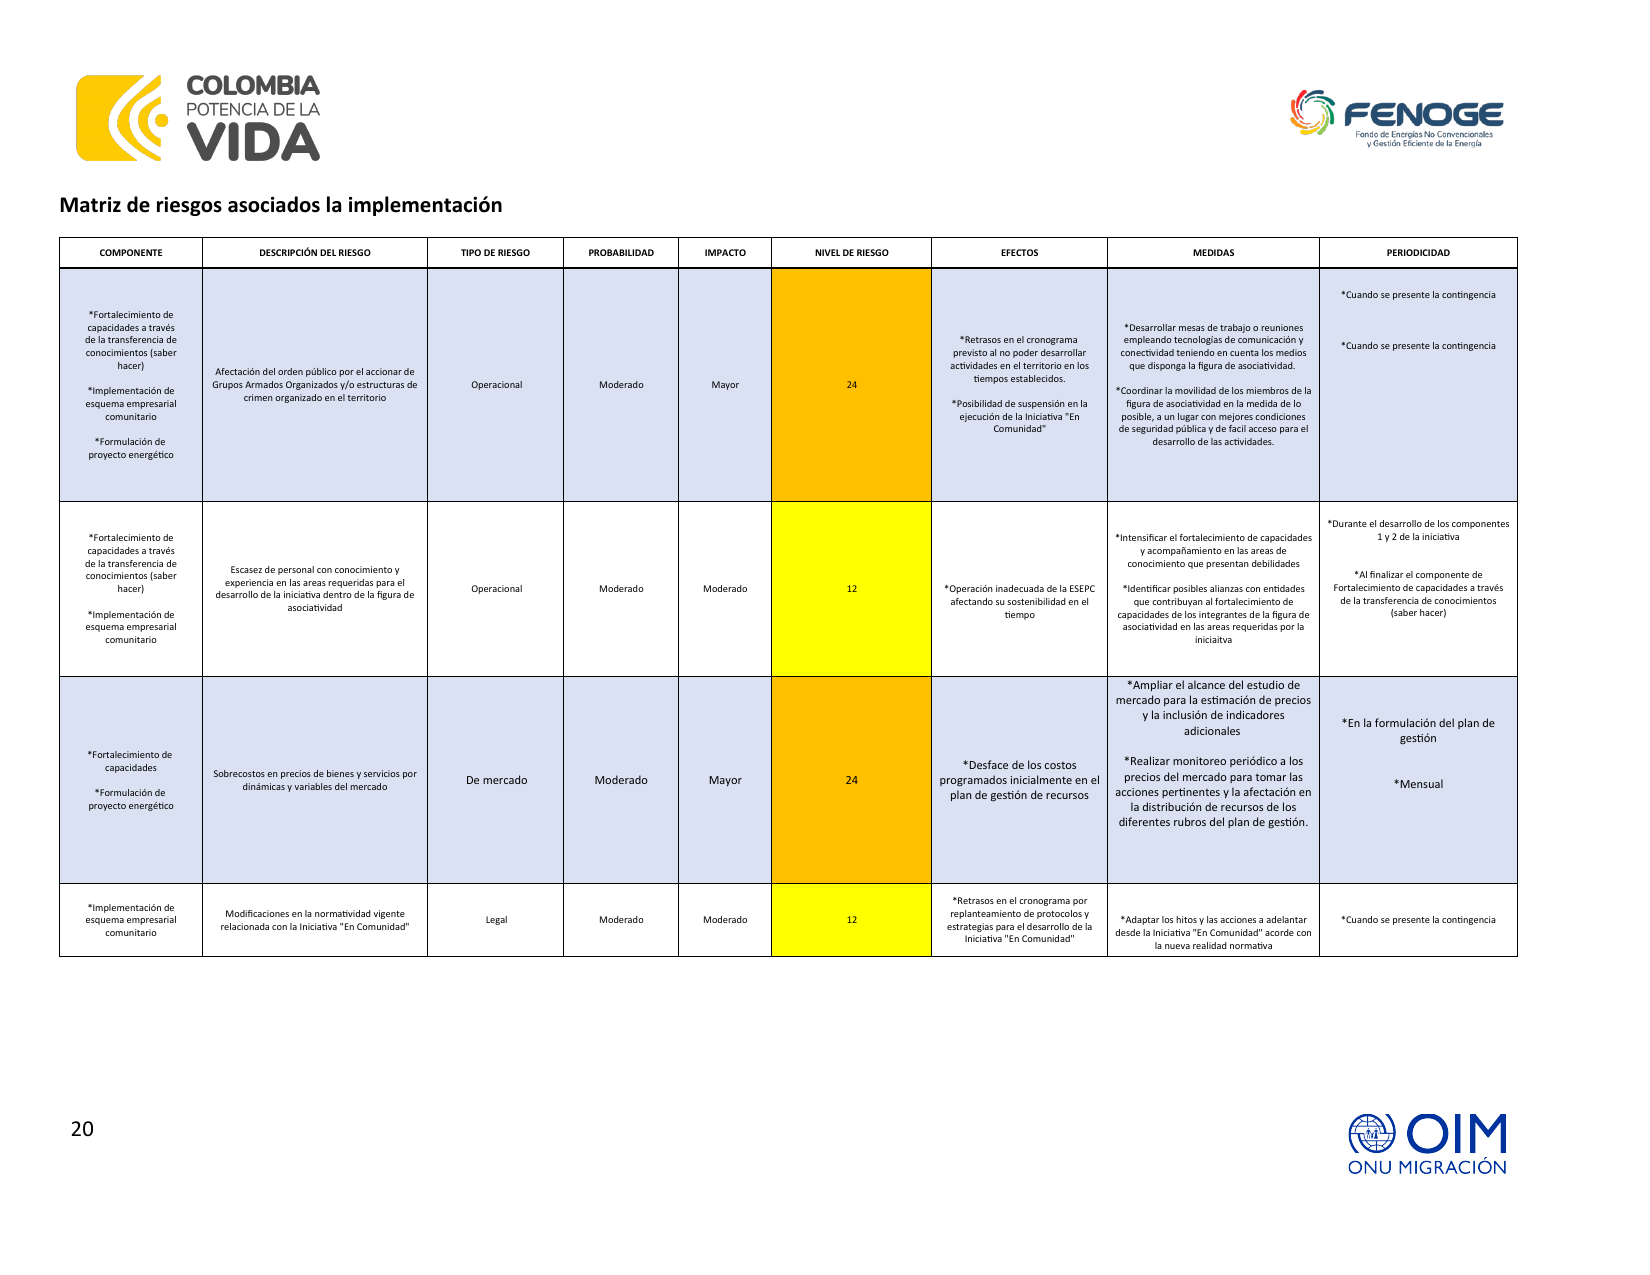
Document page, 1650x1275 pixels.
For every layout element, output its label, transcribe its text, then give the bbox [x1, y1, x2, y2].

picture [1348, 1114, 1506, 1174]
table_header MEDIDAS [1108, 238, 1319, 267]
table_cell Mayor [679, 677, 771, 883]
picture [70, 73, 326, 163]
table_cell *Cuando se presente la contingencia *Cuando se presente la contingencia [1320, 269, 1517, 501]
table_cell De mercado [428, 677, 563, 883]
table_cell 24 [772, 269, 931, 501]
table_header NIVEL DE RIESGO [772, 238, 931, 267]
table_cell Moderado [564, 677, 678, 883]
table_cell *Fortalecimiento de capacidades *Formulación de proyecto energético [60, 677, 202, 883]
table_cell *Adaptar los hitos y las acciones a adelantar desde la Iniciativa "En Comunidad" acorde con la nueva realidad normativa [1108, 884, 1319, 956]
table_cell *Retrasos en el cronograma previsto al no poder desarrollar actividades en el territorio en los tiempos establecidos. *Posibilidad de suspensión en la ejecución de la Iniciativa "En Comunidad" [932, 269, 1107, 501]
text Matriz de riesgos asociados la implementación [59, 190, 1517, 218]
table_cell *Durante el desarrollo de los componentes 1 y 2 de la iniciativa *Al finalizar el componente de Fortalecimiento de capacidades a través de la transferencia de conocimientos (saber hacer) [1320, 502, 1517, 676]
table_cell *Desarrollar mesas de trabajo o reuniones empleando tecnologías de comunicación y conectividad teniendo en cuenta los medios que disponga la figura de asociatividad. *Coordinar la movilidad de los miembros de la figura de asociatividad en la medida de lo posible, a un lugar con mejores condiciones de seguridad pública y de facil acceso para el desarrollo de las actividades. [1108, 269, 1319, 501]
table_header PROBABILIDAD [564, 238, 678, 267]
table_cell *Implementación de esquema empresarial comunitario [60, 884, 202, 956]
table_header COMPONENTE [60, 238, 202, 267]
table_header EFECTOS [932, 238, 1107, 267]
table_cell Moderado [564, 502, 678, 676]
table_header TIPO DE RIESGO [428, 238, 563, 267]
picture [1290, 88, 1506, 148]
table_cell *Cuando se presente la contingencia [1320, 884, 1517, 956]
table_cell Sobrecostos en precios de bienes y servicios por dinámicas y variables del mercado [203, 677, 427, 883]
table_header DESCRIPCIÓN DEL RIESGO [203, 238, 427, 267]
table_cell Modificaciones en la normatividad vigente relacionada con la Iniciativa "En Comunidad" [203, 884, 427, 956]
table_cell Mayor [679, 269, 771, 501]
table_cell Afectación del orden público por el accionar de Grupos Armados Organizados y/o estructuras de crimen organizado en el territorio [203, 269, 427, 501]
table_cell *Intensificar el fortalecimiento de capacidades y acompañamiento en las areas de conocimiento que presentan debilidades *Identificar posibles alianzas con entidades que contribuyan al fortalecimiento de capacidades de los integrantes de la figura de asociatividad en las areas requeridas por la iniciaitva [1108, 502, 1319, 676]
table_cell Operacional [428, 502, 563, 676]
table_cell Moderado [564, 269, 678, 501]
table_cell *Desface de los costos programados inicialmente en el plan de gestión de recursos [932, 677, 1107, 883]
table_cell Legal [428, 884, 563, 956]
table_cell *Fortalecimiento de capacidades a través de la transferencia de conocimientos (saber hacer) *Implementación de esquema empresarial comunitario [60, 502, 202, 676]
table_cell 12 [772, 884, 931, 956]
table_cell Escasez de personal con conocimiento y experiencia en las areas requeridas para el desarrollo de la iniciativa dentro de la figura de asociatividad [203, 502, 427, 676]
table_header IMPACTO [679, 238, 771, 267]
table_header PERIODICIDAD [1320, 238, 1517, 267]
table_cell Operacional [428, 269, 563, 501]
table_cell *En la formulación del plan de gestión *Mensual [1320, 677, 1517, 883]
table_cell Moderado [564, 884, 678, 956]
table_cell *Ampliar el alcance del estudio de mercado para la estimación de precios y la inclusión de indicadores adicionales *Realizar monitoreo periódico a los precios del mercado para tomar las acciones pertinentes y la afectación en la distribución de recursos de los diferentes rubros del plan de gestión. [1108, 677, 1319, 883]
table_cell *Operación inadecuada de la ESEPC afectando su sostenibilidad en el tiempo [932, 502, 1107, 676]
table_cell *Retrasos en el cronograma por replanteamiento de protocolos y estrategias para el desarrollo de la Iniciativa "En Comunidad" [932, 884, 1107, 956]
table_cell Moderado [679, 502, 771, 676]
table_cell 24 [772, 677, 931, 883]
table_cell Moderado [679, 884, 771, 956]
table_cell *Fortalecimiento de capacidades a través de la transferencia de conocimientos (saber hacer) *Implementación de esquema empresarial comunitario *Formulación de proyecto energético [60, 269, 202, 501]
table_cell 12 [772, 502, 931, 676]
